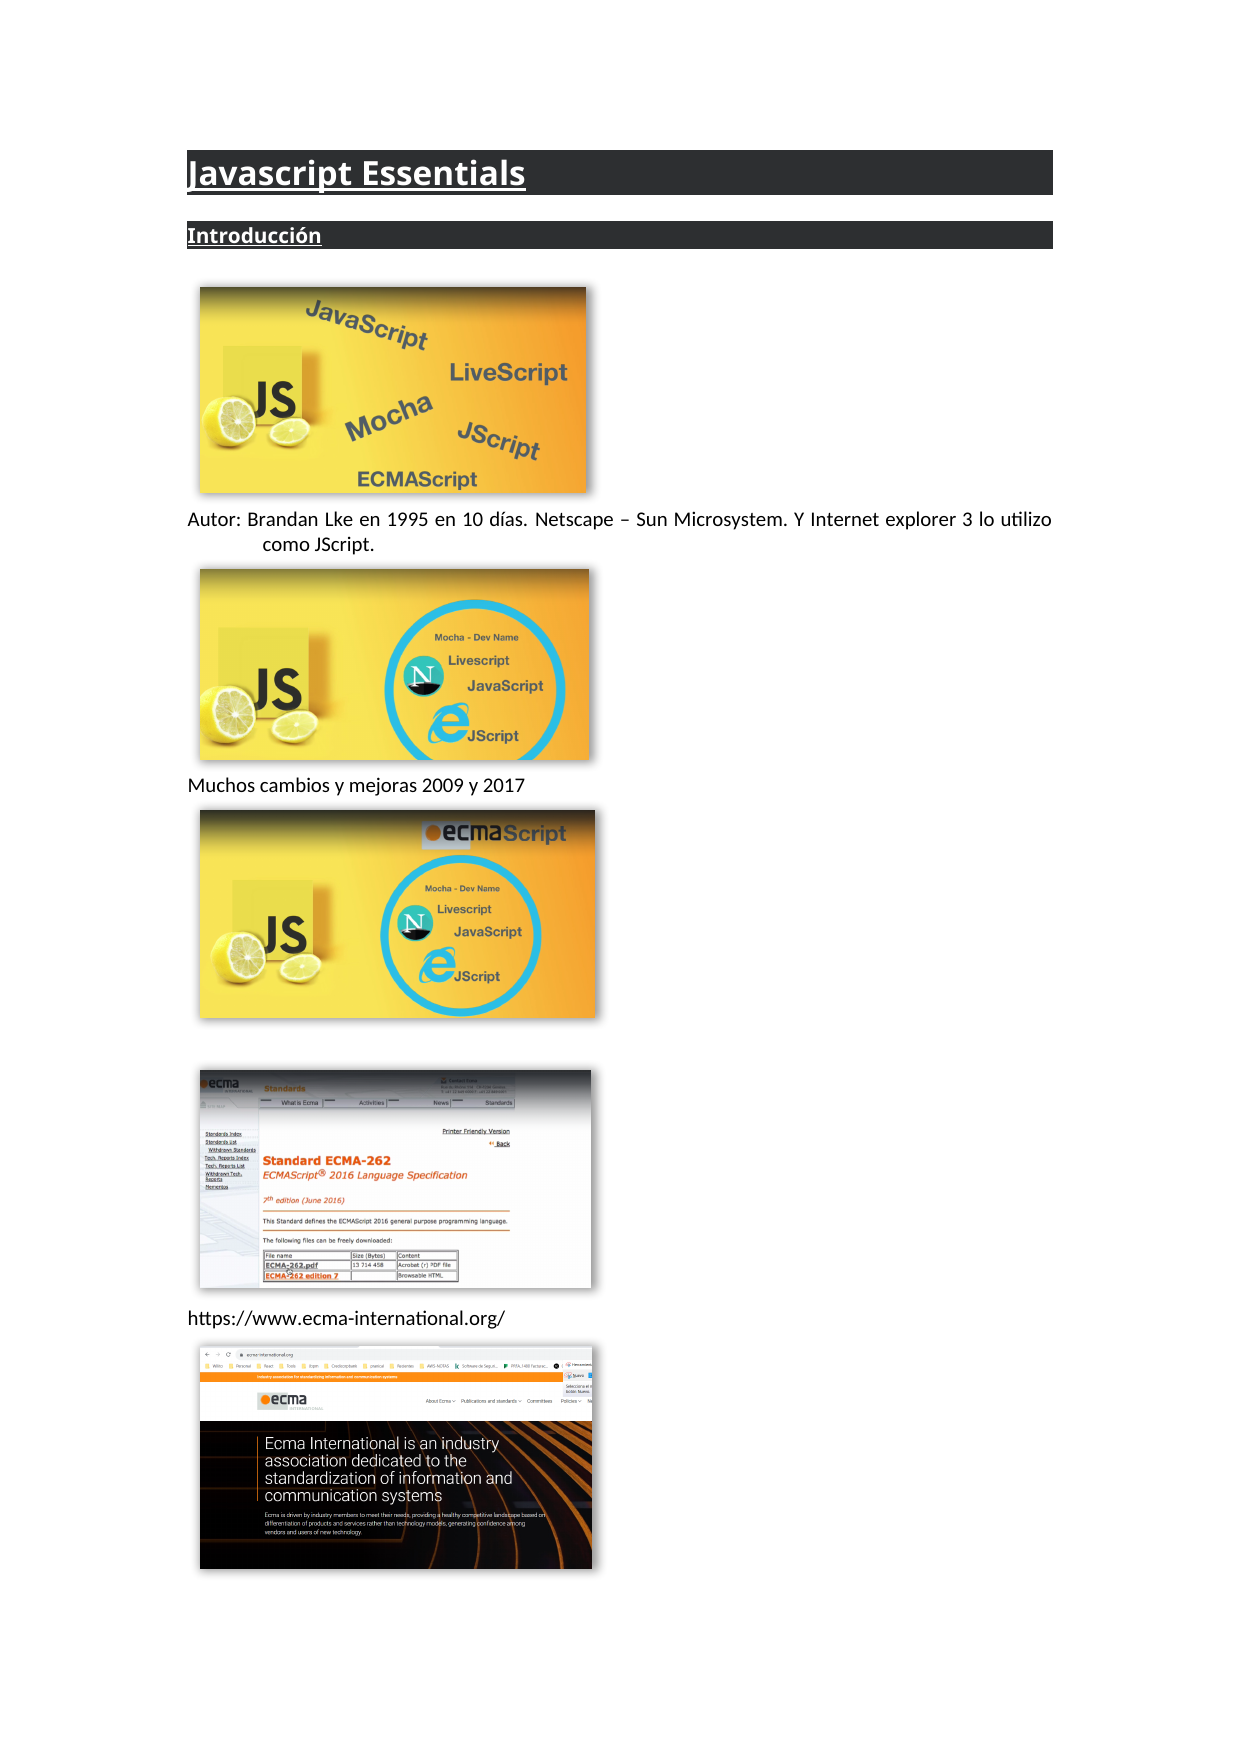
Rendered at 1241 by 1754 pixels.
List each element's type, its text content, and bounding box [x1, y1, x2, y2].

picture [200, 1070, 591, 1288]
text Autor: Brandan Lke en 1995 en 10 días. Netscape – Sun Microsystem. Y Internet explorer 3 lo utilizo como JScript. [187, 506, 1053, 557]
text https://www.ecma-international.org/ [187, 1305, 1053, 1331]
subtitle Javascript Essentials [187, 150, 1053, 195]
text Muchos cambios y mejoras 2009 y 2017 [187, 773, 1053, 798]
picture [200, 1346, 592, 1569]
picture [200, 287, 586, 493]
subtitle Introducción [187, 221, 1053, 249]
picture [200, 810, 595, 1018]
picture [200, 569, 589, 760]
